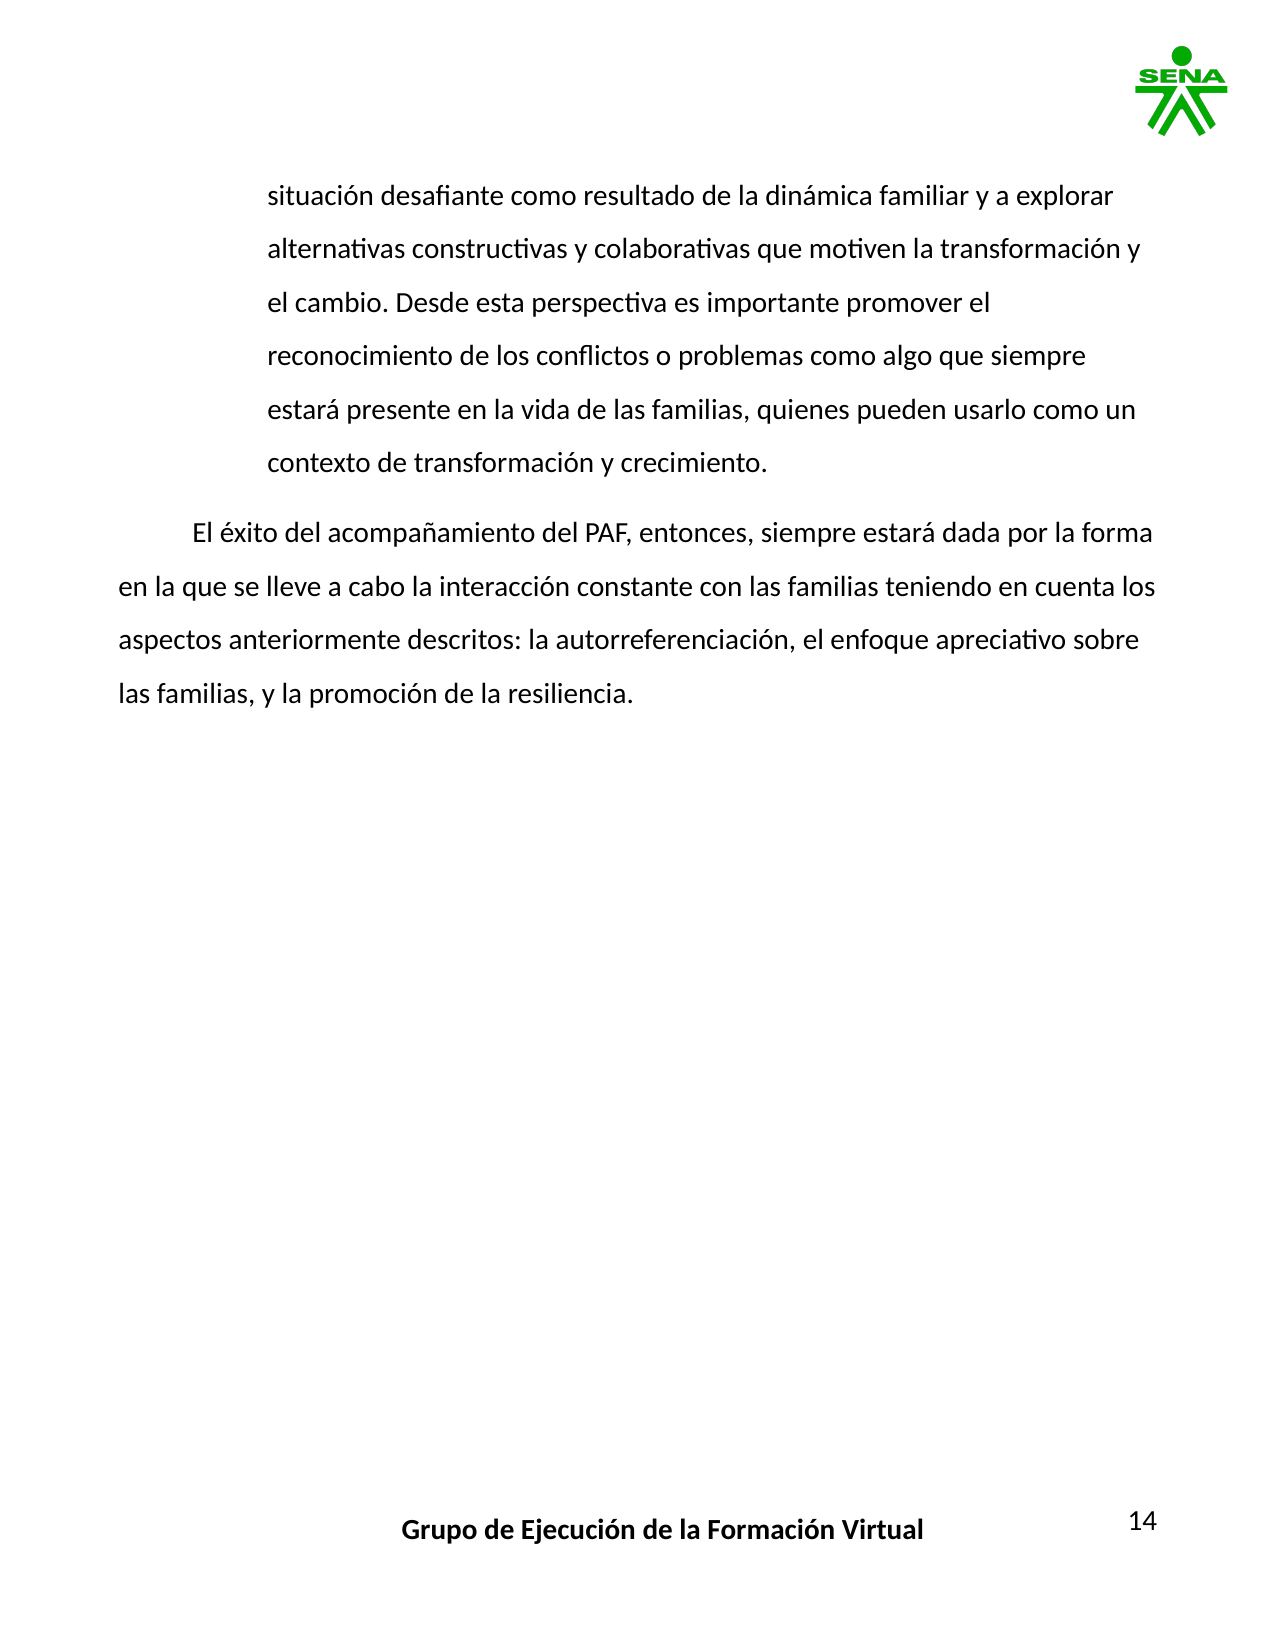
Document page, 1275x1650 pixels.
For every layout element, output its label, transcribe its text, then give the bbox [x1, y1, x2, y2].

text El éxito del acompañamiento del PAF, entonces, siempre estará dada por la forma en la que se lleve a cabo la interacción constante con las familias teniendo en cuenta los aspectos anteriormente descritos: la autorreferenciación, el enfoque apreciativo sobre las familias, y la promoción de la resiliencia. [118, 514, 1157, 710]
picture [1135, 46, 1228, 136]
